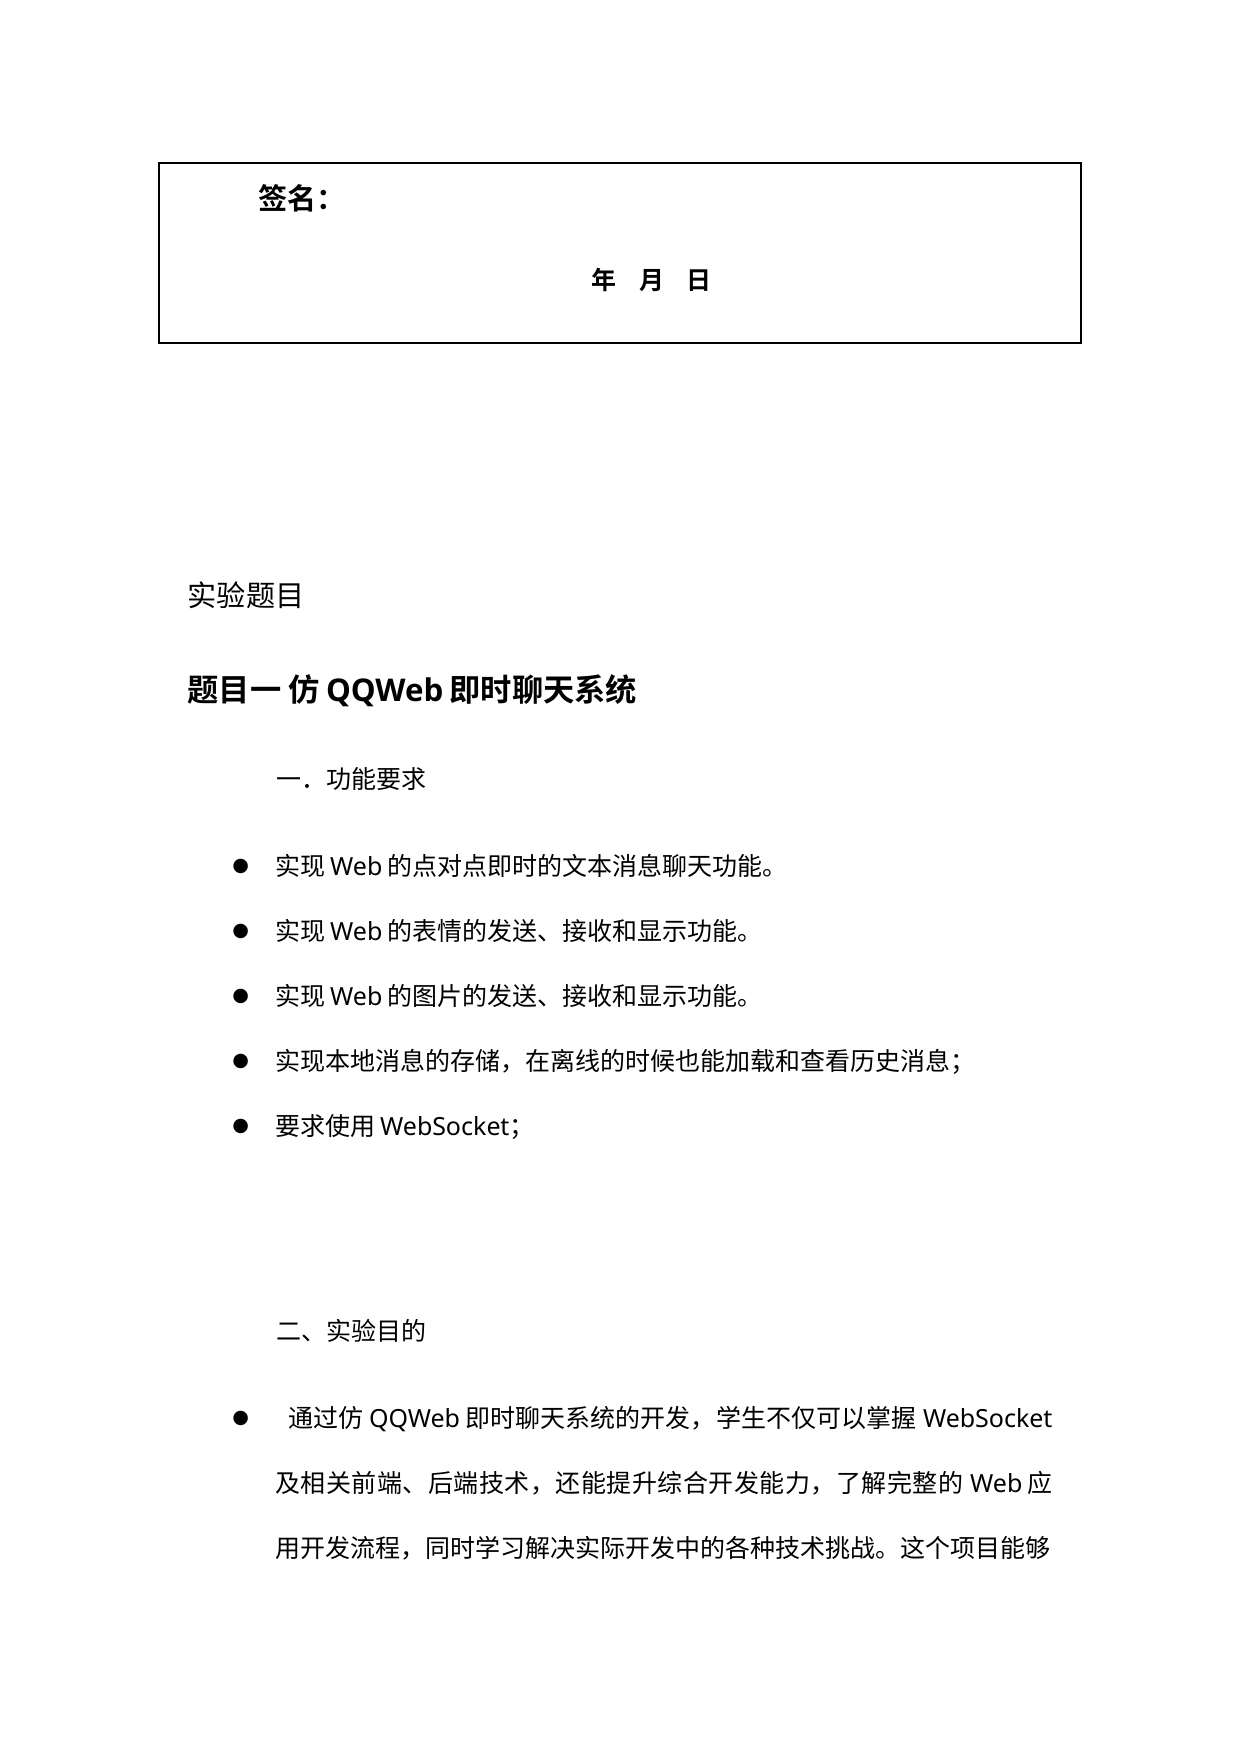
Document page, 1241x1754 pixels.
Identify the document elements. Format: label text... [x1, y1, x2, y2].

table_header 指导教师评语： 签名： 年 月 日 [160, 164, 1080, 342]
text 实验题目 [187, 561, 1053, 626]
list 实现本地消息的存储，在离线的时候也能加载和查看历史消息； [231, 1027, 1053, 1092]
list 实现Web的点对点即时的文本消息聊天功能。 [231, 832, 1053, 897]
list 实现Web的表情的发送、接收和显示功能。 [231, 897, 1053, 962]
list 实现Web的图片的发送、接收和显示功能。 [231, 962, 1053, 1027]
subtitle 一．功能要求 [276, 745, 1053, 810]
list 要求使用WebSocket； [231, 1092, 1053, 1157]
text 题目一 仿QQWeb即时聊天系统 [187, 655, 1053, 720]
subtitle 二、实验目的 [276, 1222, 1053, 1362]
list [231, 1384, 1053, 1579]
